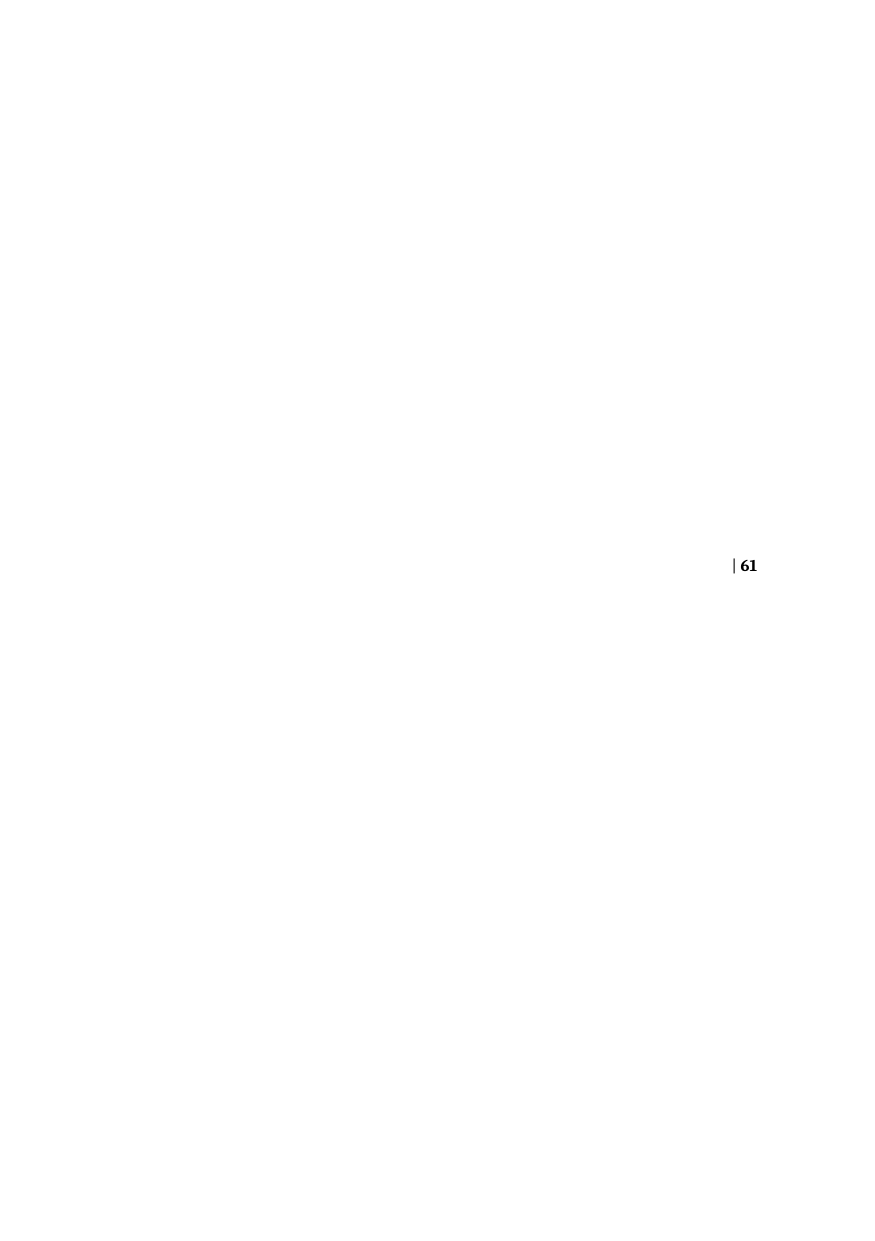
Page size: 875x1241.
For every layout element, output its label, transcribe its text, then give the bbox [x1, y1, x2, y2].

text | 61 [104, 556, 757, 576]
